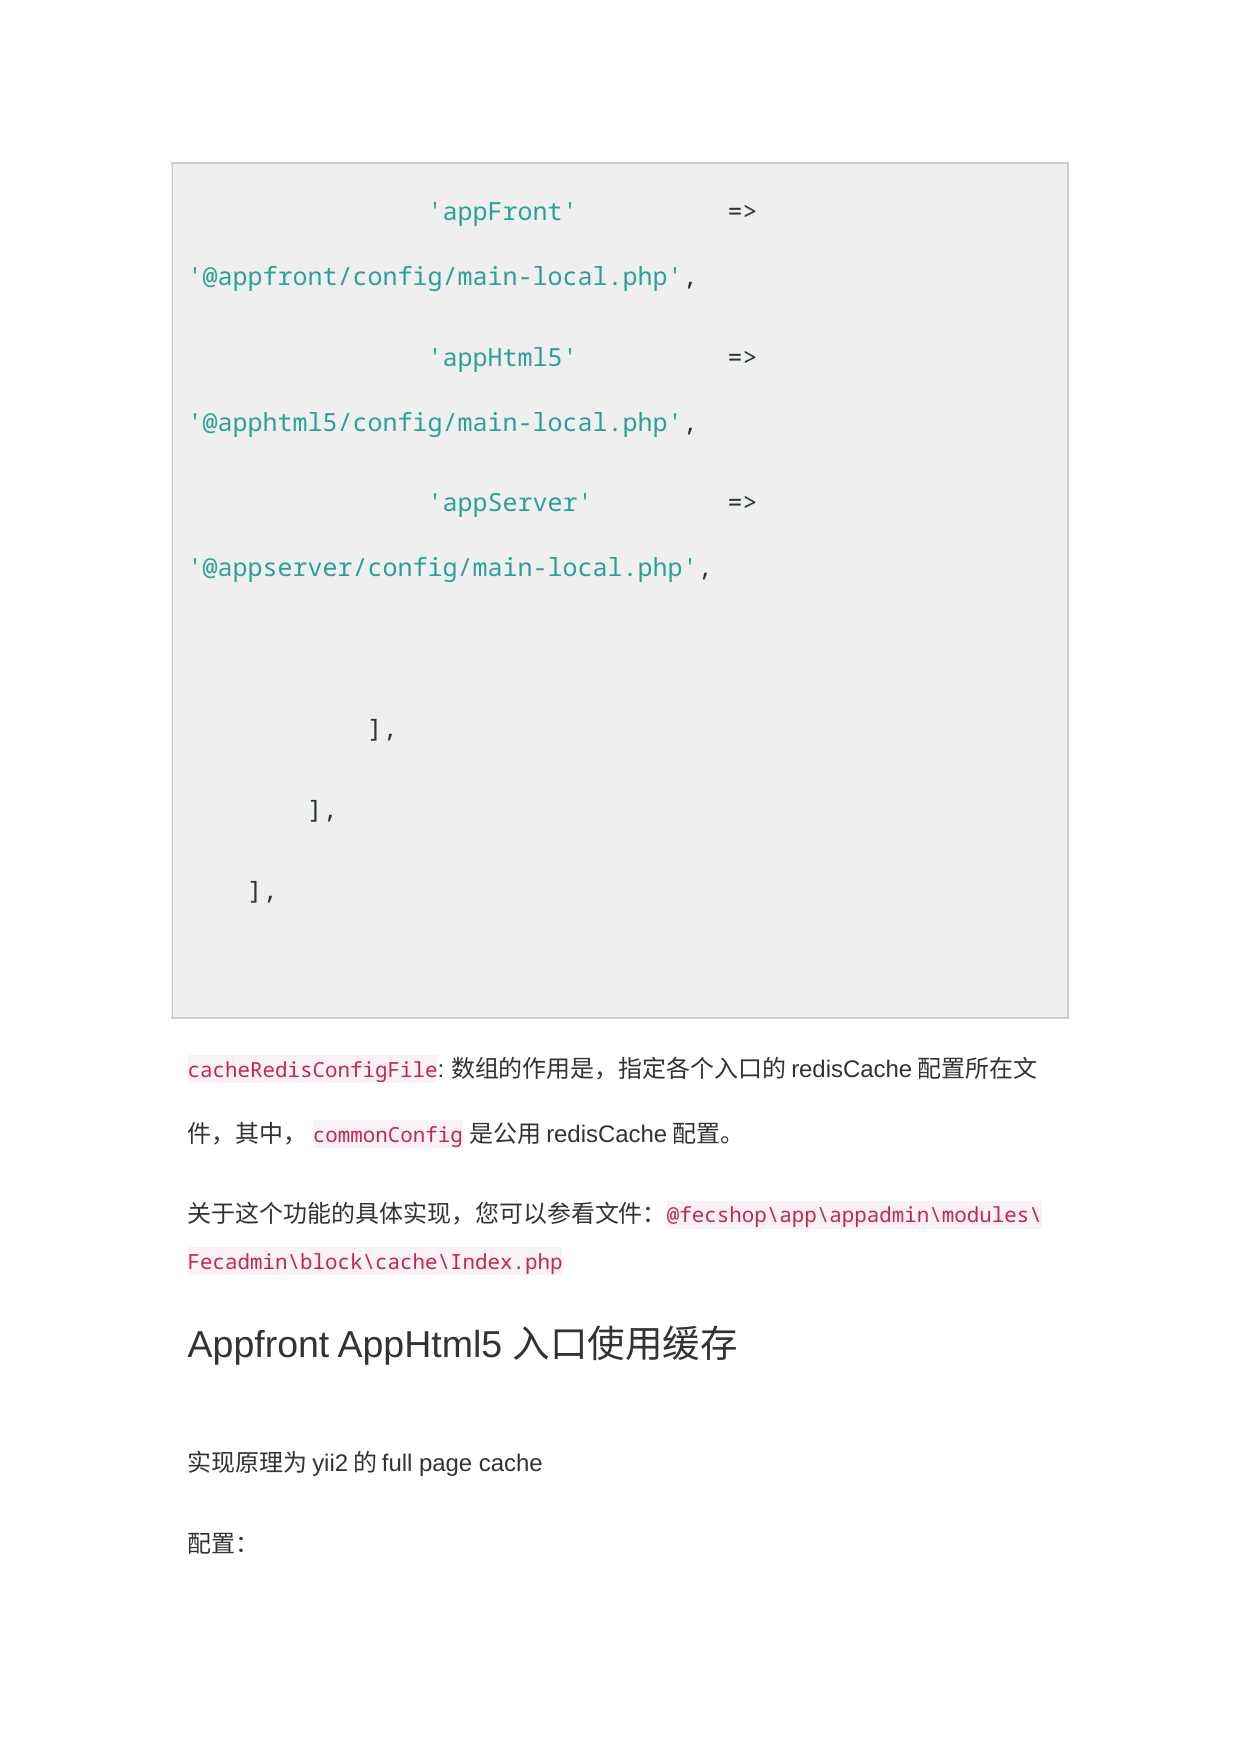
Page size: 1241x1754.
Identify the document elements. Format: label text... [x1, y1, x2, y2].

text cacheRedisConfigFile: 数组的作用是，指定各个入口的redisCache配置所在文件，其中， commonConfig 是公用redisCache配置。 [187, 1034, 1053, 1164]
text ], [173, 841, 1067, 921]
text 配置： [187, 1509, 1053, 1574]
text 'appFront' => '@appfront/config/main-local.php', [173, 164, 1067, 308]
text 实现原理为yii2的full page cache [187, 1429, 1053, 1494]
text 'appHtml5' => '@apphtml5/config/main-local.php', [173, 308, 1067, 453]
text 'appServer' => '@appserver/config/main-local.php', [173, 453, 1067, 599]
text 关于这个功能的具体实现，您可以参看文件：@fecshop\app\appadmin\modules\Fecadmin\block\cache\Index.php [187, 1180, 1053, 1277]
subtitle Appfront AppHtml5 入口使用缓存 [187, 1309, 1053, 1374]
text ], [173, 679, 1067, 760]
text ], [173, 760, 1067, 841]
